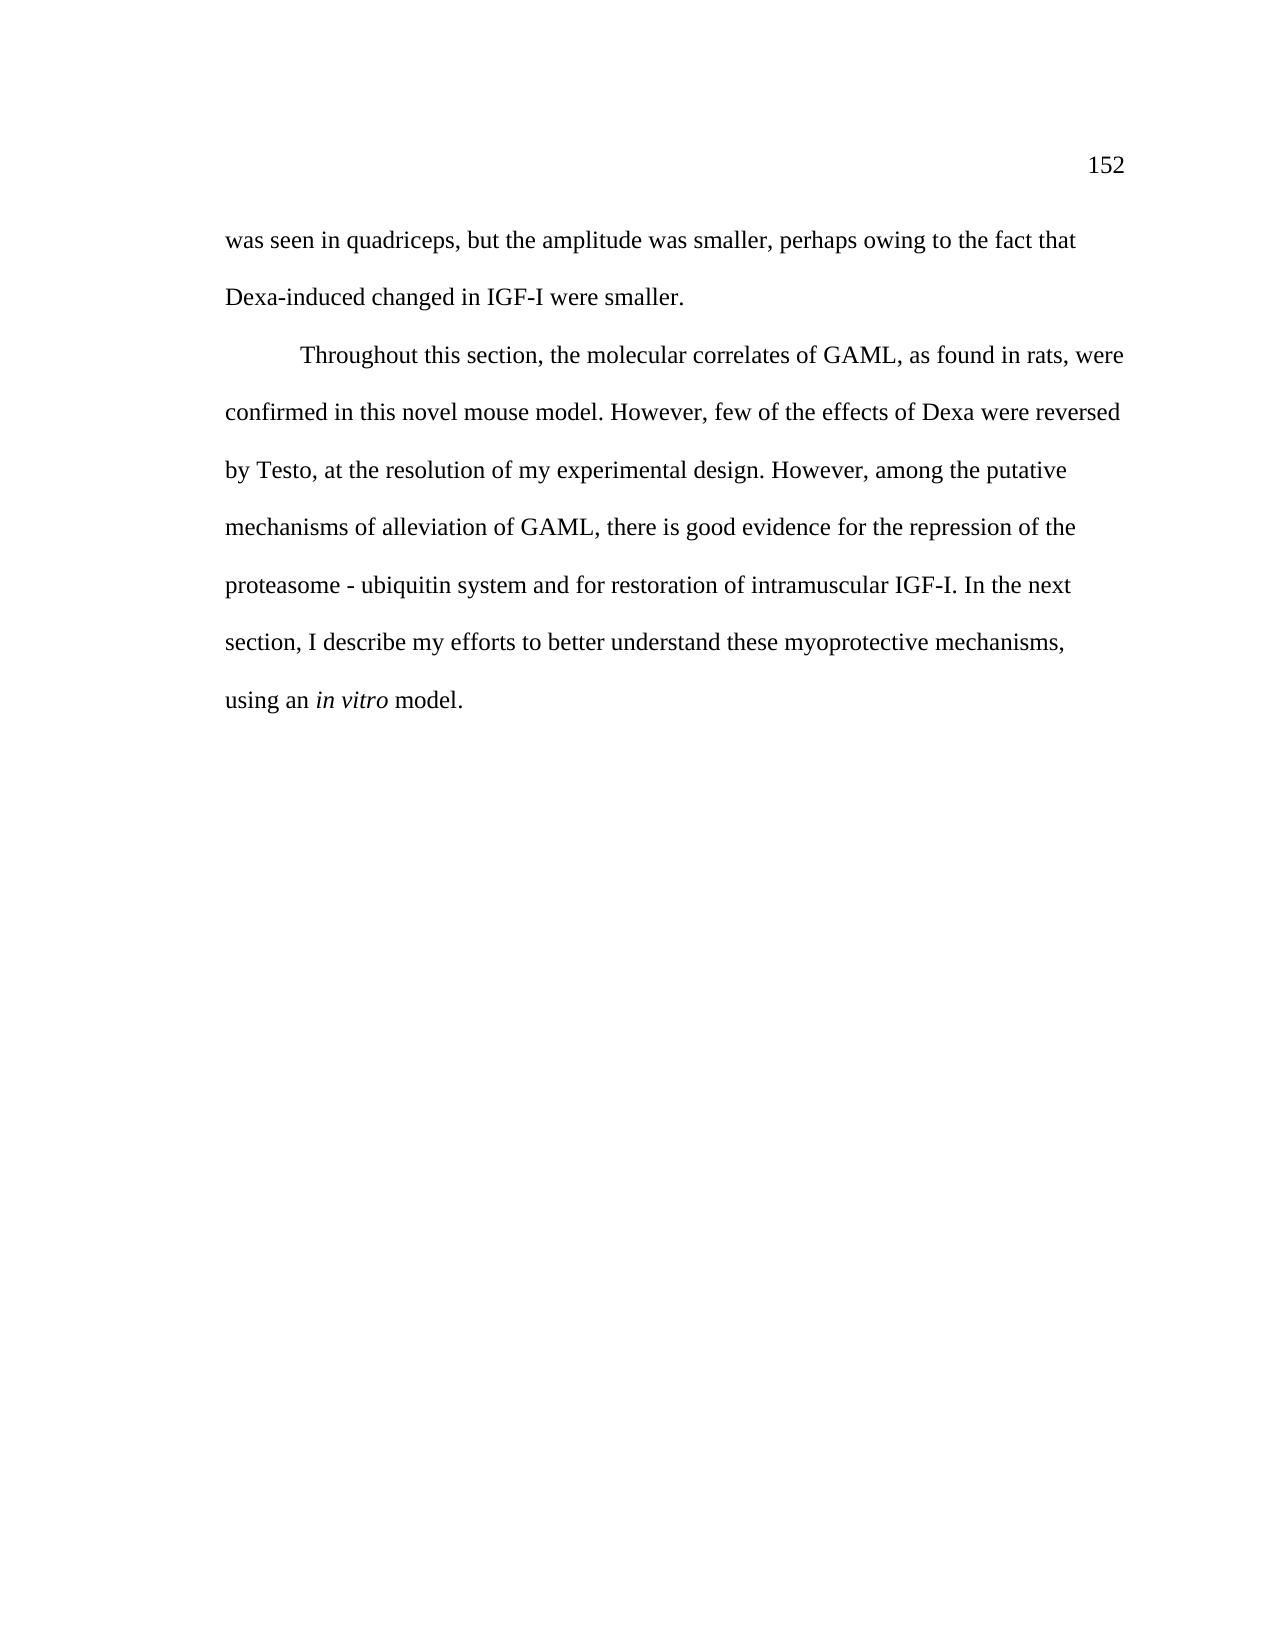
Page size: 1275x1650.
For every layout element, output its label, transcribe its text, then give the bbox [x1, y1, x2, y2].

text Throughout this section, the molecular correlates of GAML, as found in rats, were confirmed in this novel mouse model. However, few of the effects of Dexa were reversed by Testo, at the resolution of my experimental design. However, among the putative mechanisms of alleviation of GAML, there is good evidence for the repression of the proteasome - ubiquitin system and for restoration of intramuscular IGF-I. In the next section, I describe my efforts to better understand these myoprotective mechanisms, using an in vitro model. [225, 340, 1125, 714]
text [225, 225, 1125, 311]
